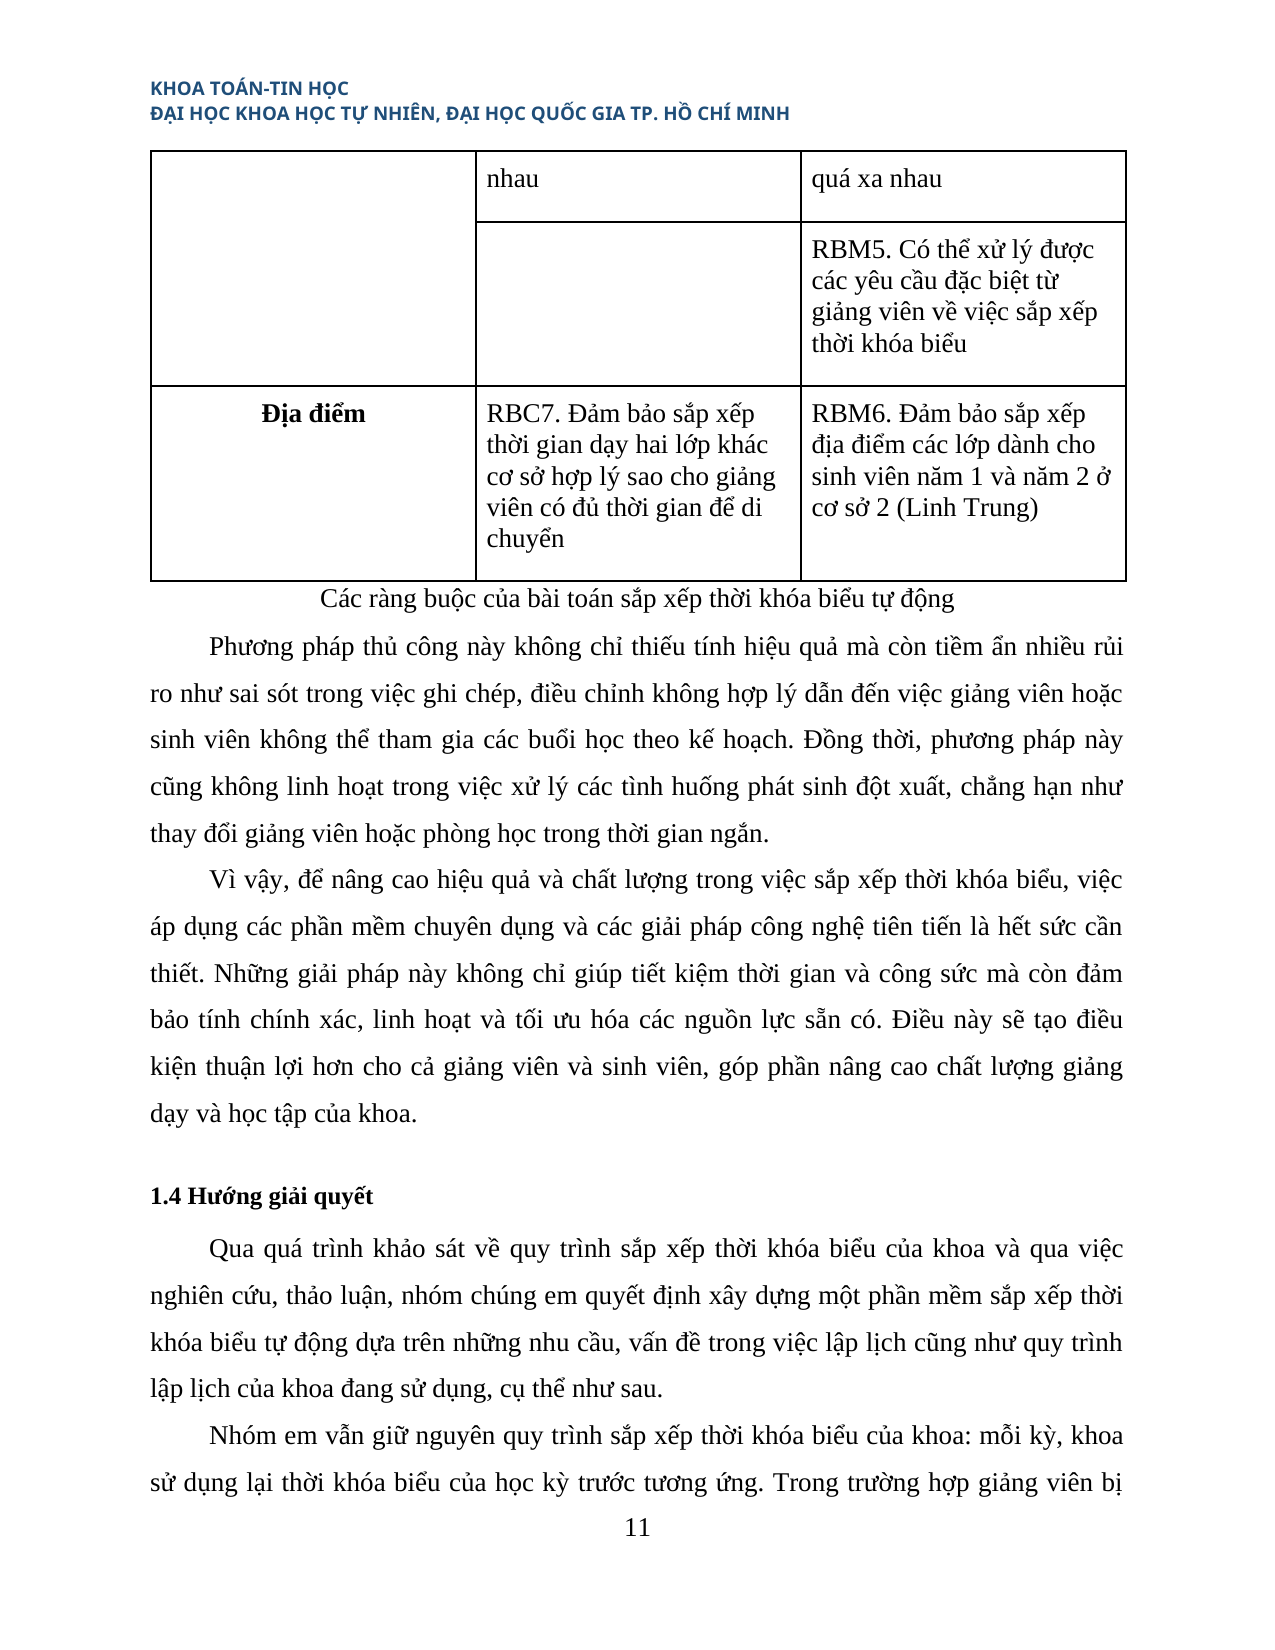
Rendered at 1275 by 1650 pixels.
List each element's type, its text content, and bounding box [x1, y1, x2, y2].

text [150, 1419, 1125, 1497]
text Phương pháp thủ công này không chỉ thiếu tính hiệu quả mà còn tiềm ẩn nhiều rủi ro như sai sót trong việc ghi chép, điều chỉnh không hợp lý dẫn đến việc giảng viên hoặc sinh viên không thể tham gia các buổi học theo kế hoạch. Đồng thời, phương pháp này cũng không linh hoạt trong việc xử lý các tình huống phát sinh đột xuất, chẳng hạn như thay đổi giảng viên hoặc phòng học trong thời gian ngắn. [150, 630, 1125, 848]
subtitle Hướng giải quyết [150, 1181, 1125, 1210]
text Qua quá trình khảo sát về quy trình sắp xếp thời khóa biểu của khoa và qua việc nghiên cứu, thảo luận, nhóm chúng em quyết định xây dựng một phần mềm sắp xếp thời khóa biểu tự động dựa trên những nhu cầu, vấn đề trong việc lập lịch cũng như quy trình lập lịch của khoa đang sử dụng, cụ thể như sau. [150, 1232, 1125, 1403]
text Vì vậy, để nâng cao hiệu quả và chất lượng trong việc sắp xếp thời khóa biểu, việc áp dụng các phần mềm chuyên dụng và các giải pháp công nghệ tiên tiến là hết sức cần thiết. Những giải pháp này không chỉ giúp tiết kiệm thời gian và công sức mà còn đảm bảo tính chính xác, linh hoạt và tối ưu hóa các nguồn lực sẵn có. Điều này sẽ tạo điều kiện thuận lợi hơn cho cả giảng viên và sinh viên, góp phần nâng cao chất lượng giảng dạy và học tập của khoa. [150, 863, 1125, 1128]
text Các ràng buộc của bài toán sắp xếp thời khóa biểu tự động [150, 582, 1125, 613]
